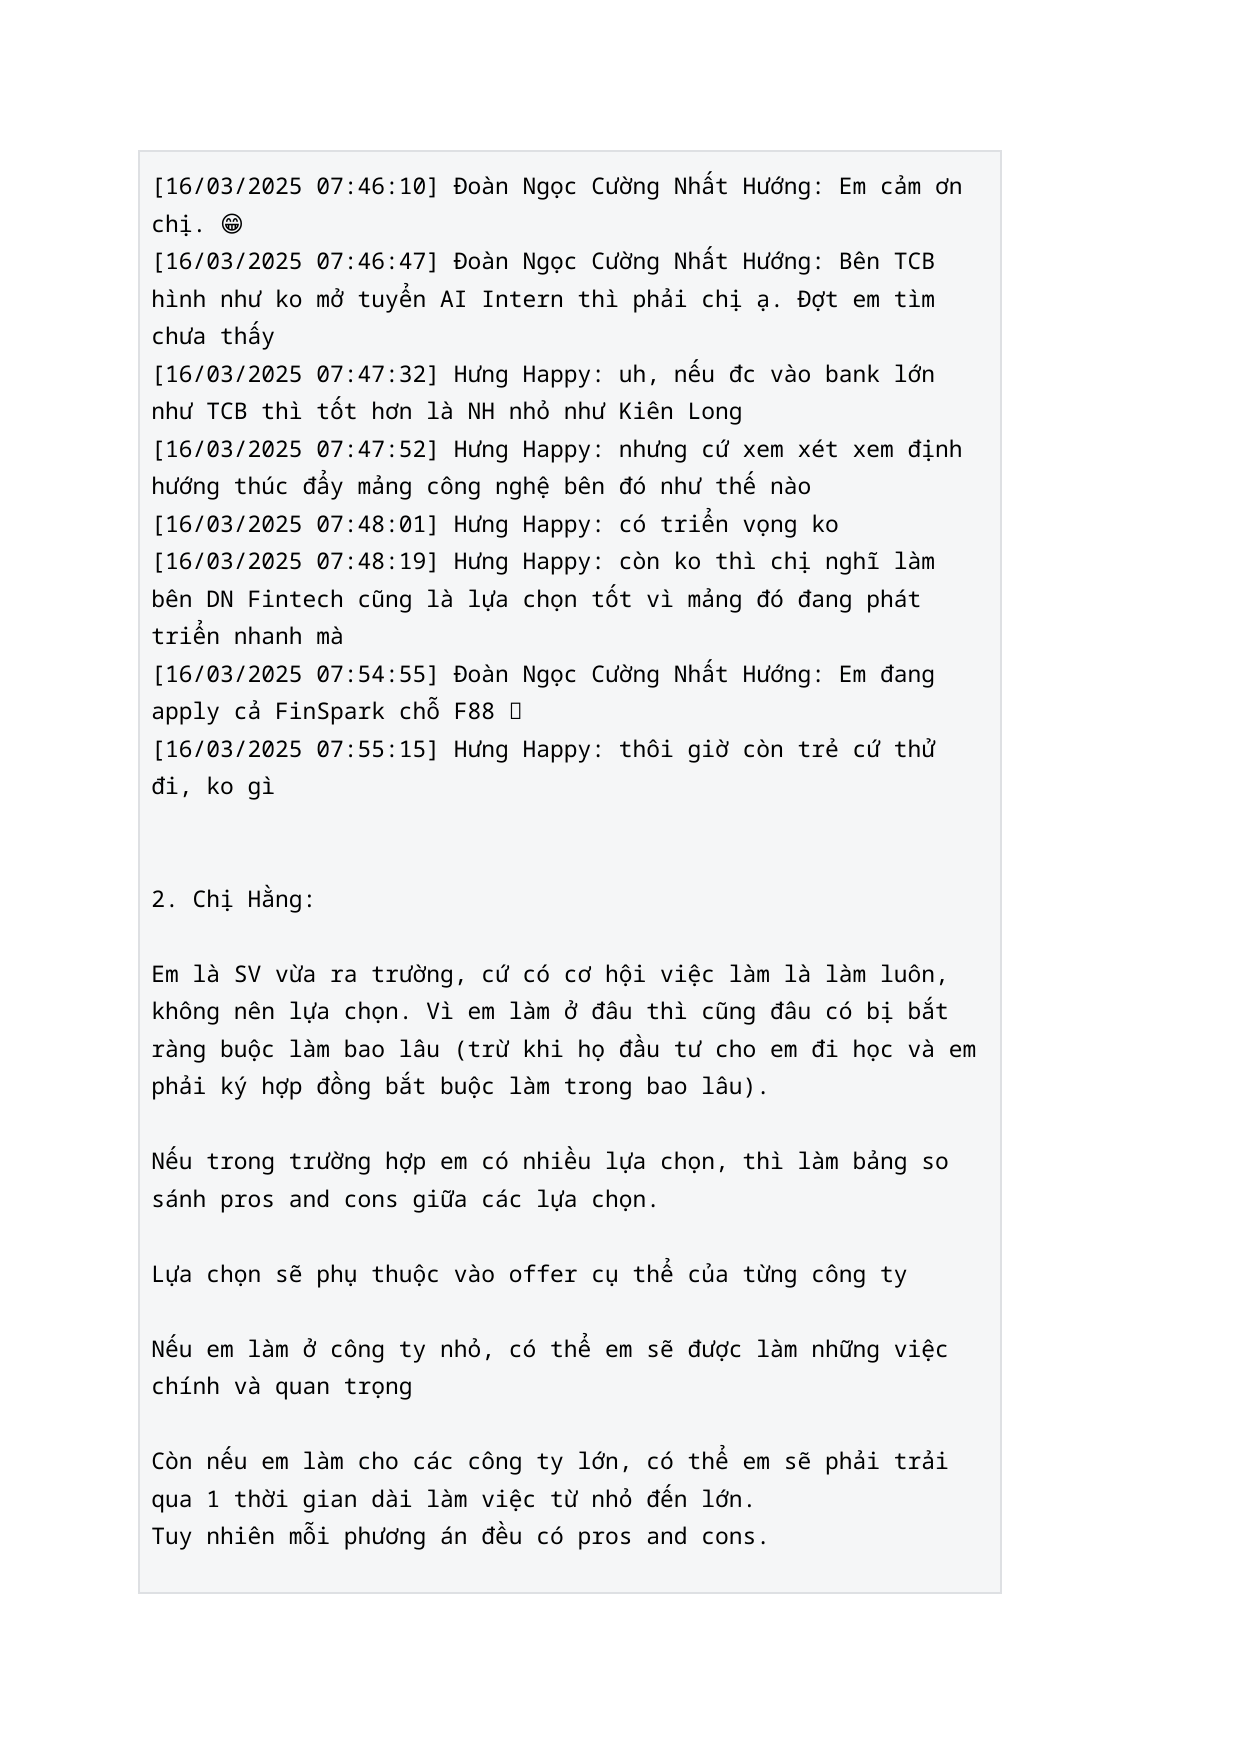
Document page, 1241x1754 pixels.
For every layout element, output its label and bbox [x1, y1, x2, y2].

table_header [140, 152, 1000, 1592]
